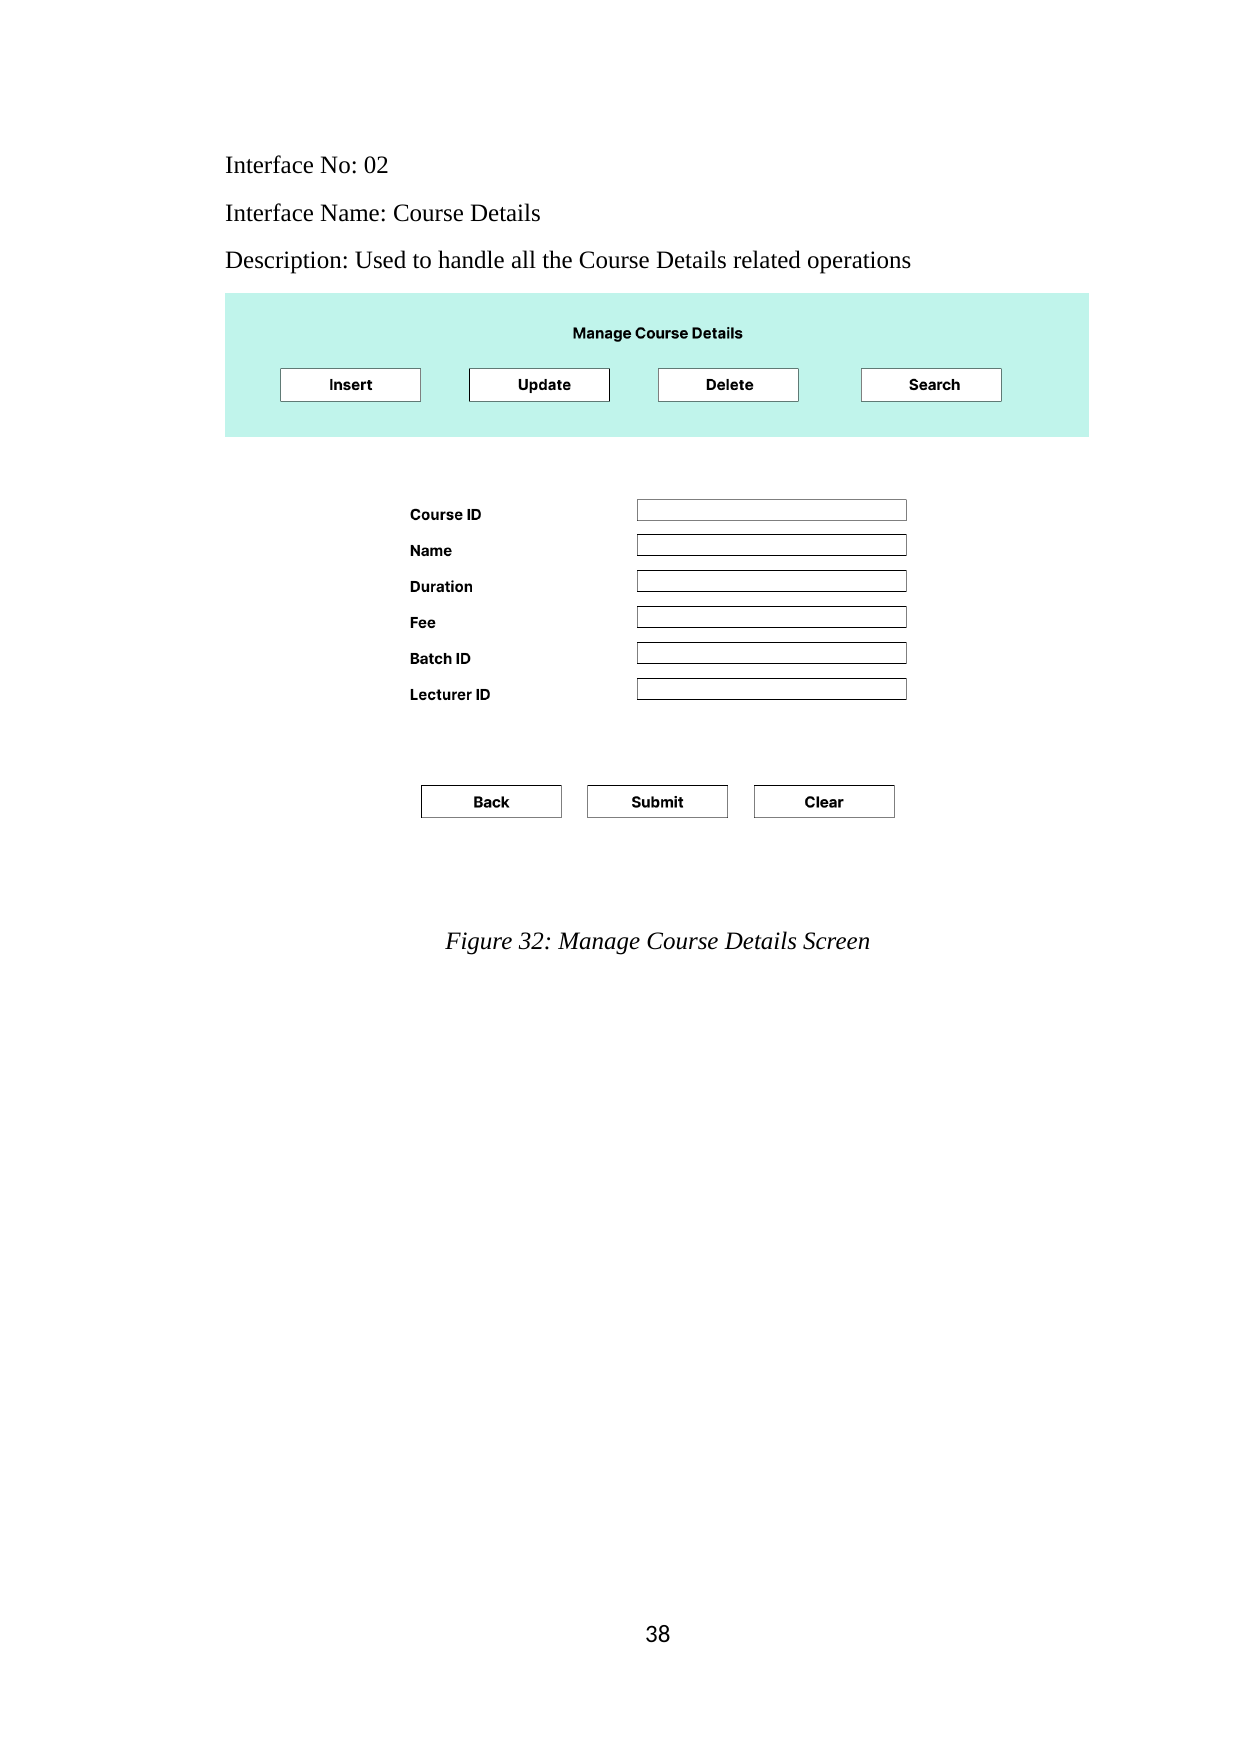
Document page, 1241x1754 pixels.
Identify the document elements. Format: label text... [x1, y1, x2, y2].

text Interface No: 02 [225, 150, 1090, 179]
picture [225, 293, 1089, 908]
text Interface Name: Course Details [225, 198, 1090, 226]
text Description: Used to handle all the Course Details related operations [225, 245, 1090, 274]
